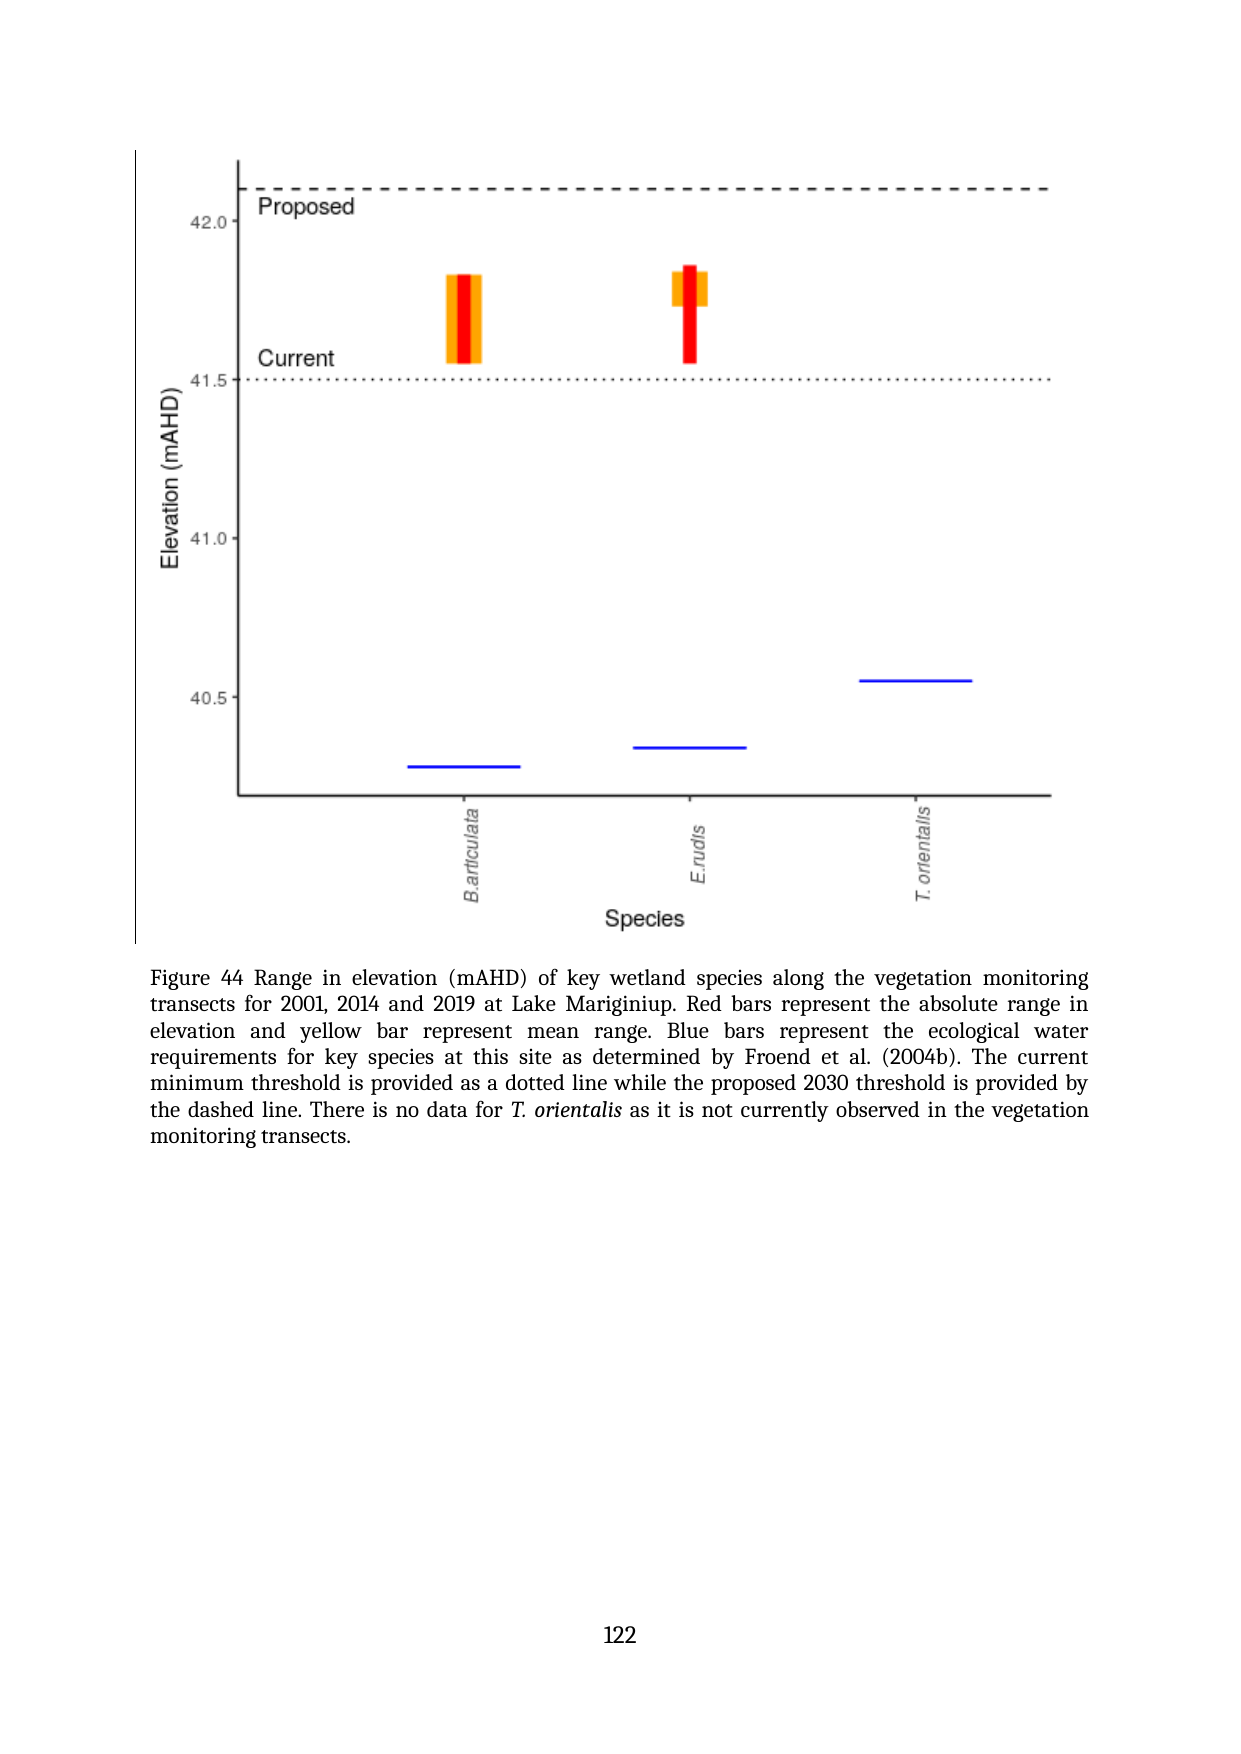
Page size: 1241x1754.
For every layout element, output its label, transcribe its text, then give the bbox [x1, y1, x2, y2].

picture [150, 150, 1063, 944]
